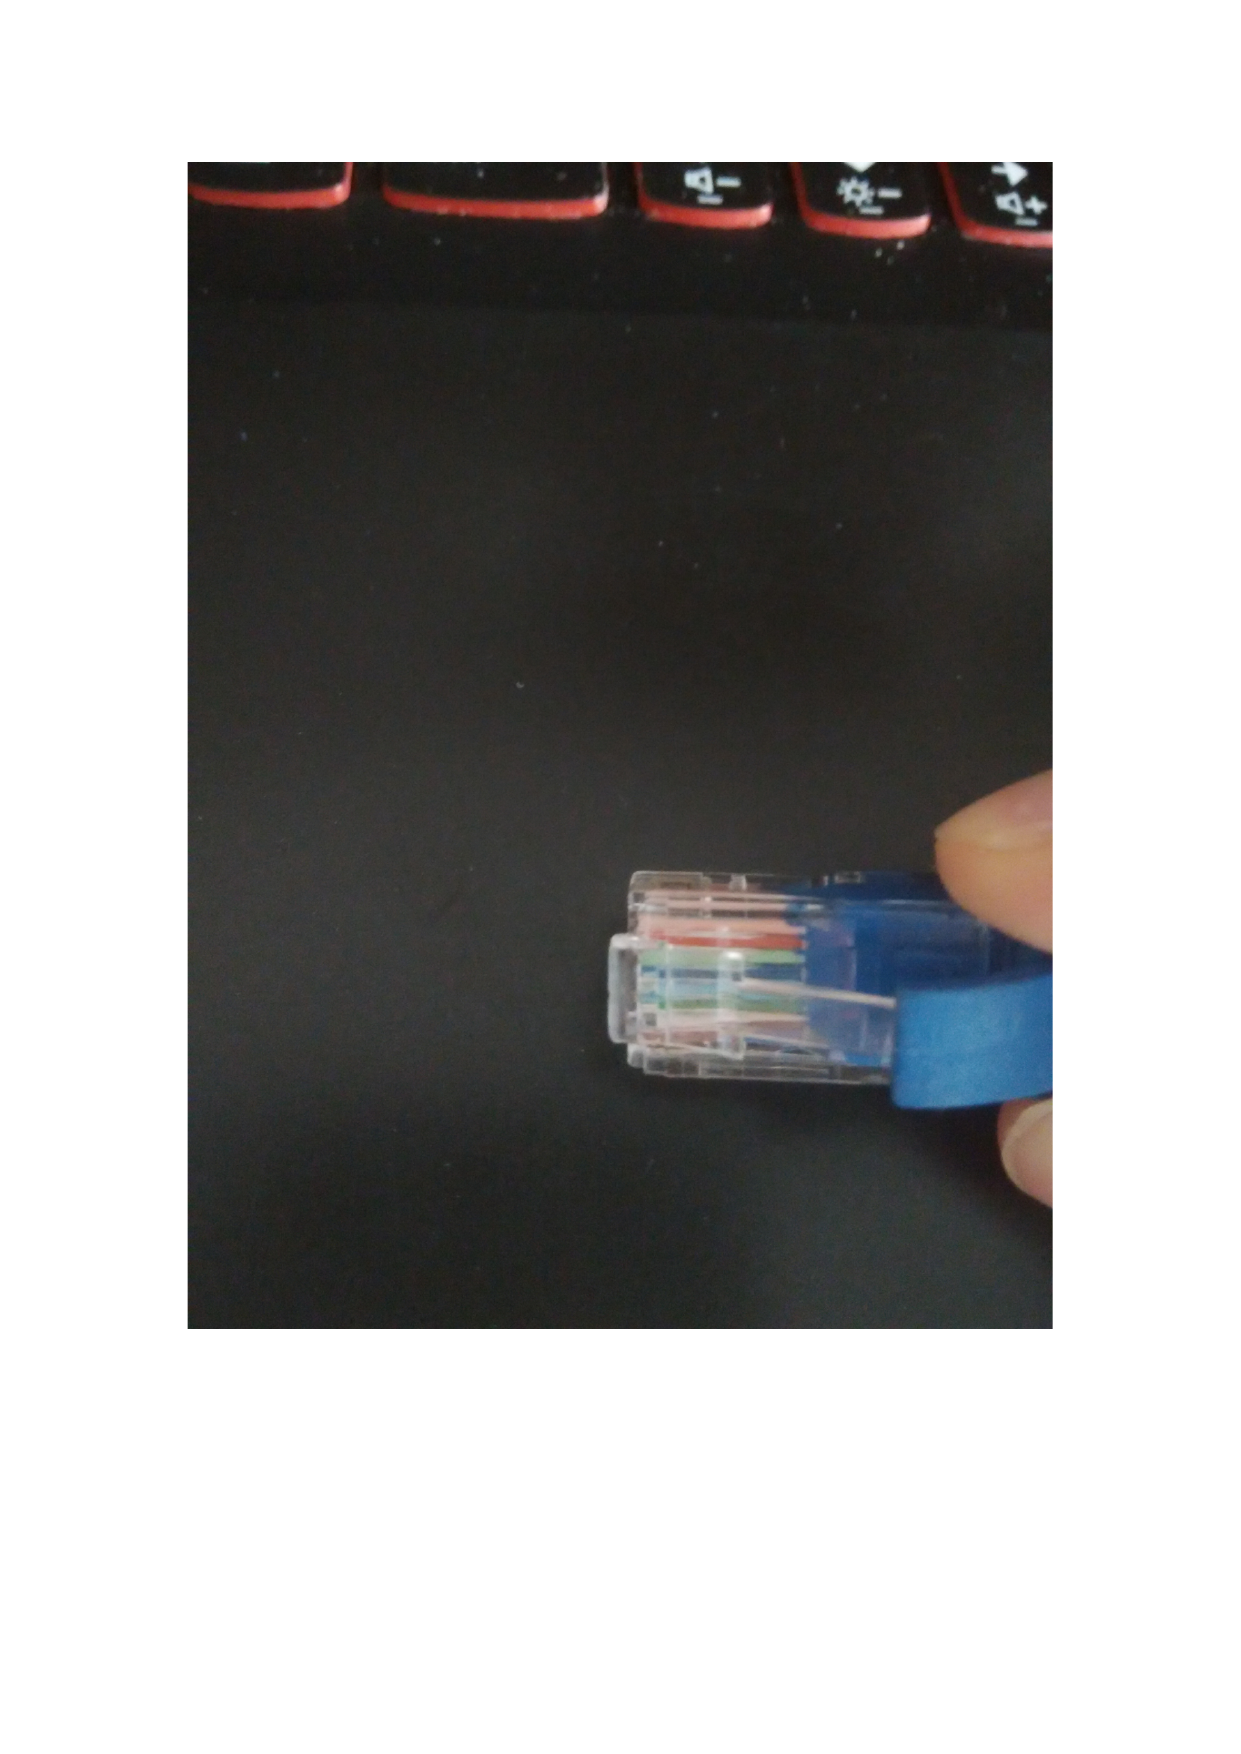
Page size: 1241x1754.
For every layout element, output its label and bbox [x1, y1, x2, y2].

picture [187, 162, 1053, 1329]
